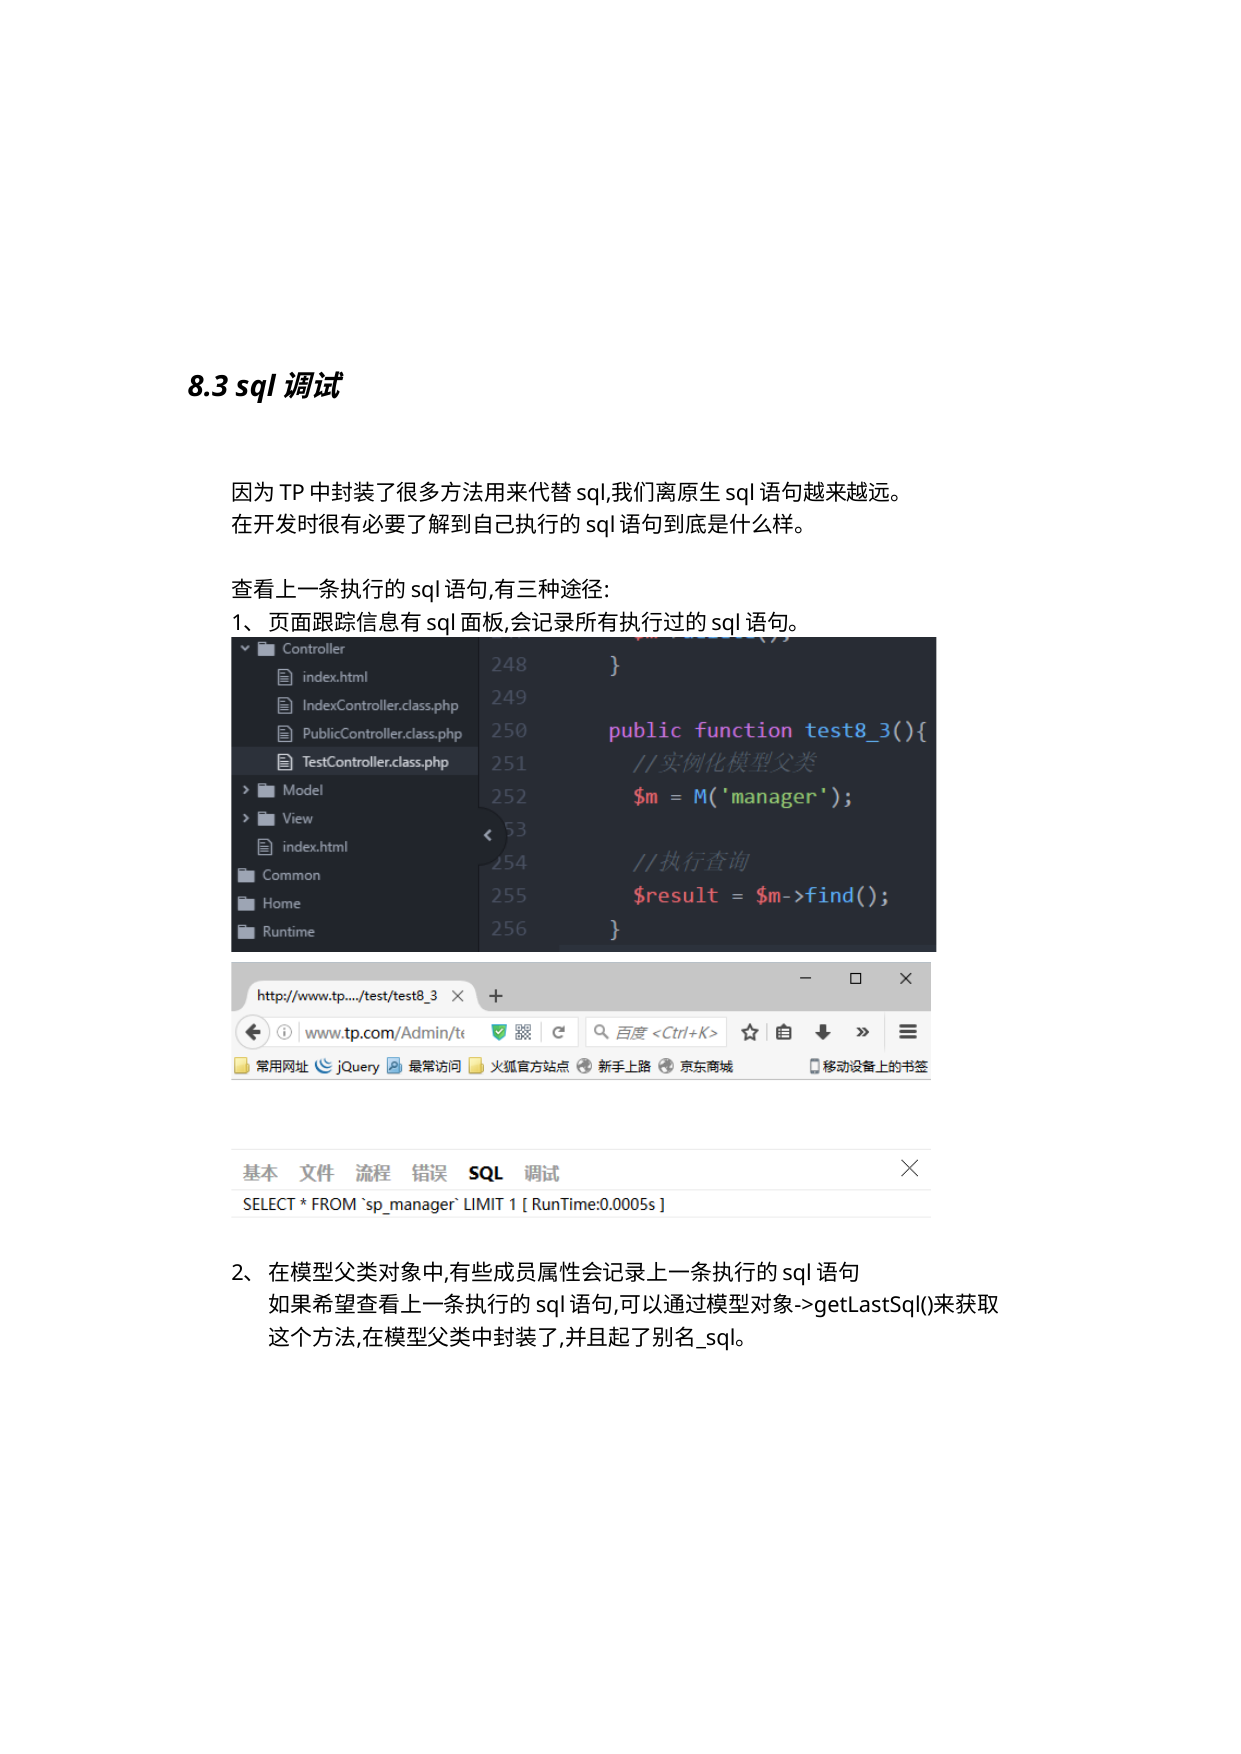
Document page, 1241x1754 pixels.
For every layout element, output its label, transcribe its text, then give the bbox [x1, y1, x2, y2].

text 查看上一条执行的sql语句,有三种途径: [187, 572, 1053, 604]
text 这个方法,在模型父类中封装了,并且起了别名_sql。 [269, 1319, 1053, 1352]
picture [231, 637, 937, 952]
list 在模型父类对象中,有些成员属性会记录上一条执行的sql语句 [231, 1254, 1053, 1287]
list 页面跟踪信息有sql面板,会记录所有执行过的sql语句。 [231, 604, 1053, 637]
subtitle 8.3 sql调试 [187, 352, 1053, 417]
text 因为TP中封装了很多方法用来代替sql,我们离原生sql语句越来越远。 [187, 474, 1053, 507]
text 如果希望查看上一条执行的sql语句,可以通过模型对象->getLastSql()来获取 [269, 1287, 1053, 1319]
text 在开发时很有必要了解到自己执行的sql语句到底是什么样。 [187, 507, 1053, 539]
picture [231, 962, 931, 1242]
